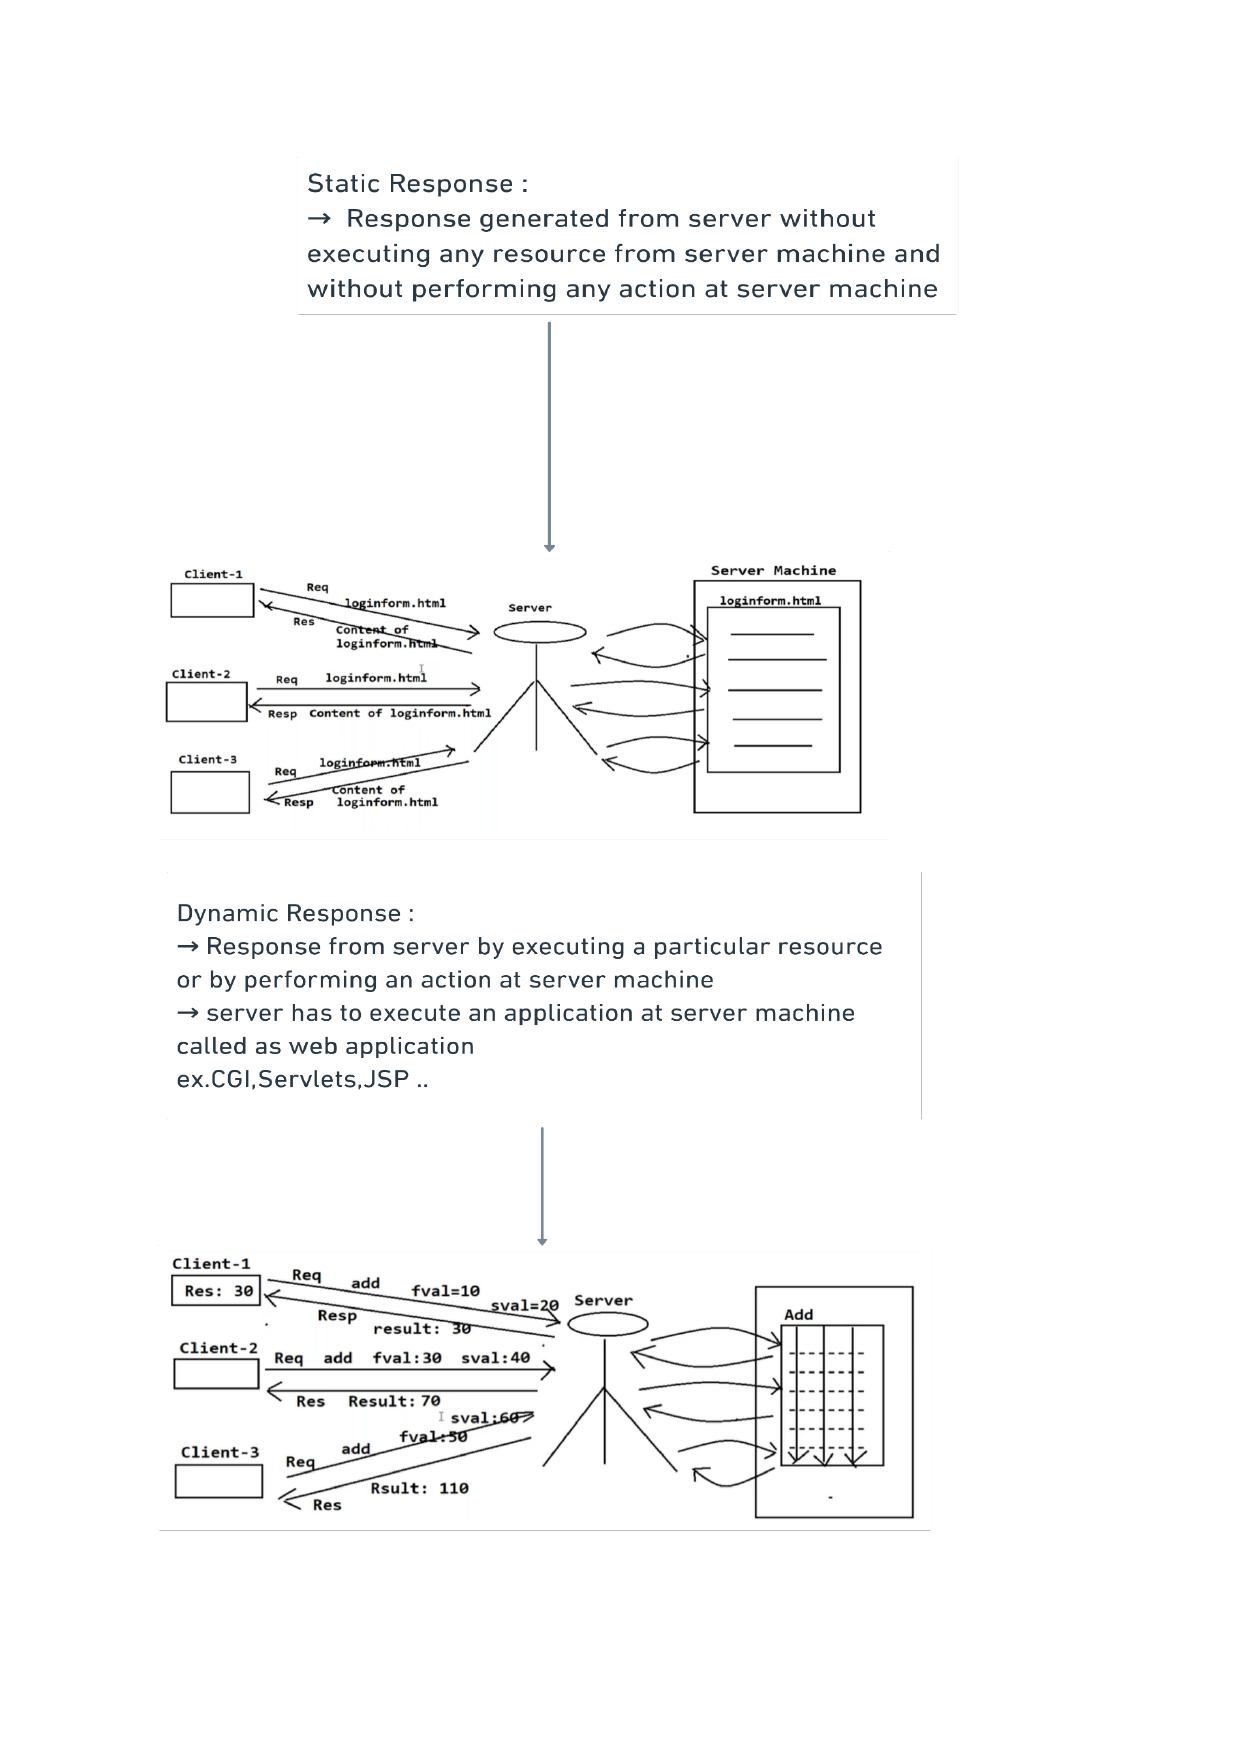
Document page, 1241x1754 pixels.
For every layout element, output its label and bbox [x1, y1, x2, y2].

picture [150, 150, 965, 846]
picture [150, 864, 939, 1537]
